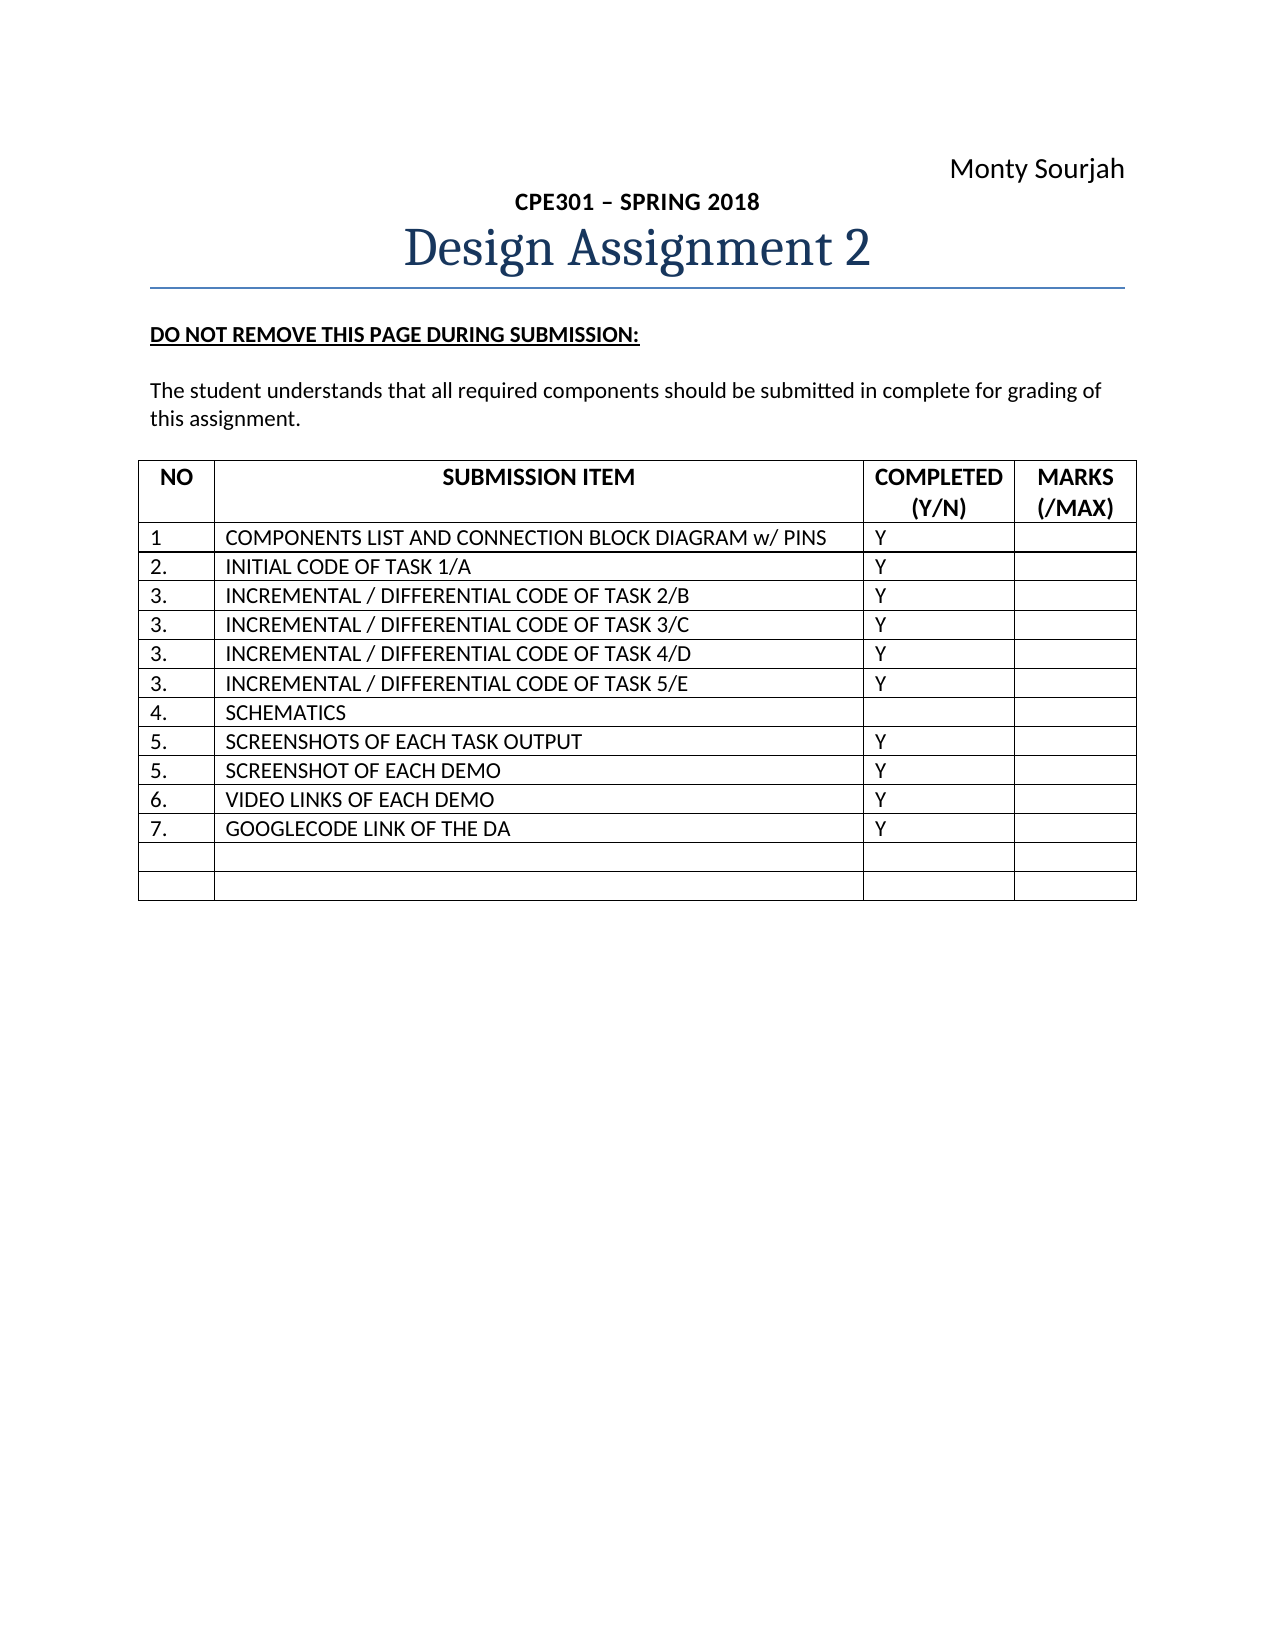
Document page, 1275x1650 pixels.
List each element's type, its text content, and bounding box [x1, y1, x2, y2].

table_cell Y [864, 756, 1014, 784]
table_cell Y [864, 640, 1014, 668]
table_cell COMPONENTS LIST AND CONNECTION BLOCK DIAGRAM w/ PINS [215, 523, 863, 551]
table_cell [1015, 611, 1136, 638]
table_cell [864, 698, 1014, 726]
table_cell [215, 872, 863, 900]
table_cell SCHEMATICS [215, 698, 863, 726]
table_header MARKS (/MAX) [1015, 461, 1136, 522]
table_cell 6. [139, 785, 214, 813]
table_cell [1015, 872, 1136, 900]
table_cell Y [864, 669, 1014, 697]
table_cell [1015, 727, 1136, 755]
table_cell Y [864, 785, 1014, 813]
table_cell SCREENSHOTS OF EACH TASK OUTPUT [215, 727, 863, 755]
table_cell [1015, 581, 1136, 609]
table_cell [1015, 669, 1136, 697]
text DO NOT REMOVE THIS PAGE DURING SUBMISSION: [150, 320, 1125, 348]
table_cell [139, 843, 214, 871]
text The student understands that all required components should be submitted in complete for grading of this assignment. [150, 376, 1125, 432]
table_cell SCREENSHOT OF EACH DEMO [215, 756, 863, 784]
table_cell 1 [139, 523, 214, 551]
table_cell 4. [139, 698, 214, 726]
table_cell [864, 843, 1014, 871]
table_cell [1015, 523, 1136, 551]
table_cell [1015, 553, 1136, 580]
table_cell [1015, 698, 1136, 726]
table_cell INCREMENTAL / DIFFERENTIAL CODE OF TASK 4/D [215, 640, 863, 668]
table_cell 2. [139, 553, 214, 580]
table_cell 5. [139, 727, 214, 755]
table_cell 3. [139, 640, 214, 668]
table_cell [1015, 843, 1136, 871]
table_cell [1015, 640, 1136, 668]
table_cell 5. [139, 756, 214, 784]
table_cell 7. [139, 814, 214, 842]
table_cell 3. [139, 669, 214, 697]
table_cell Y [864, 553, 1014, 580]
table_cell 3. [139, 581, 214, 609]
text CPE301 – SPRING 2018 [150, 186, 1125, 216]
table_cell GOOGLECODE LINK OF THE DA [215, 814, 863, 842]
table_cell Y [864, 727, 1014, 755]
table_cell [139, 872, 214, 900]
table_cell Y [864, 611, 1014, 638]
table_header NO [139, 461, 214, 522]
table_cell INITIAL CODE OF TASK 1/A [215, 553, 863, 580]
title Design Assignment 2 [150, 216, 1125, 287]
table_cell INCREMENTAL / DIFFERENTIAL CODE OF TASK 2/B [215, 581, 863, 609]
table_header COMPLETED (Y/N) [864, 461, 1014, 522]
table_cell INCREMENTAL / DIFFERENTIAL CODE OF TASK 5/E [215, 669, 863, 697]
table_cell [1015, 785, 1136, 813]
table_cell Y [864, 581, 1014, 609]
table_cell Y [864, 523, 1014, 551]
table_cell Y [864, 814, 1014, 842]
table_cell 3. [139, 611, 214, 638]
table_cell [864, 872, 1014, 900]
table_cell [1015, 814, 1136, 842]
text Monty Sourjah [150, 150, 1125, 186]
table_header SUBMISSION ITEM [215, 461, 863, 522]
table_cell VIDEO LINKS OF EACH DEMO [215, 785, 863, 813]
table_cell [215, 843, 863, 871]
table_cell INCREMENTAL / DIFFERENTIAL CODE OF TASK 3/C [215, 611, 863, 638]
table_cell [1015, 756, 1136, 784]
